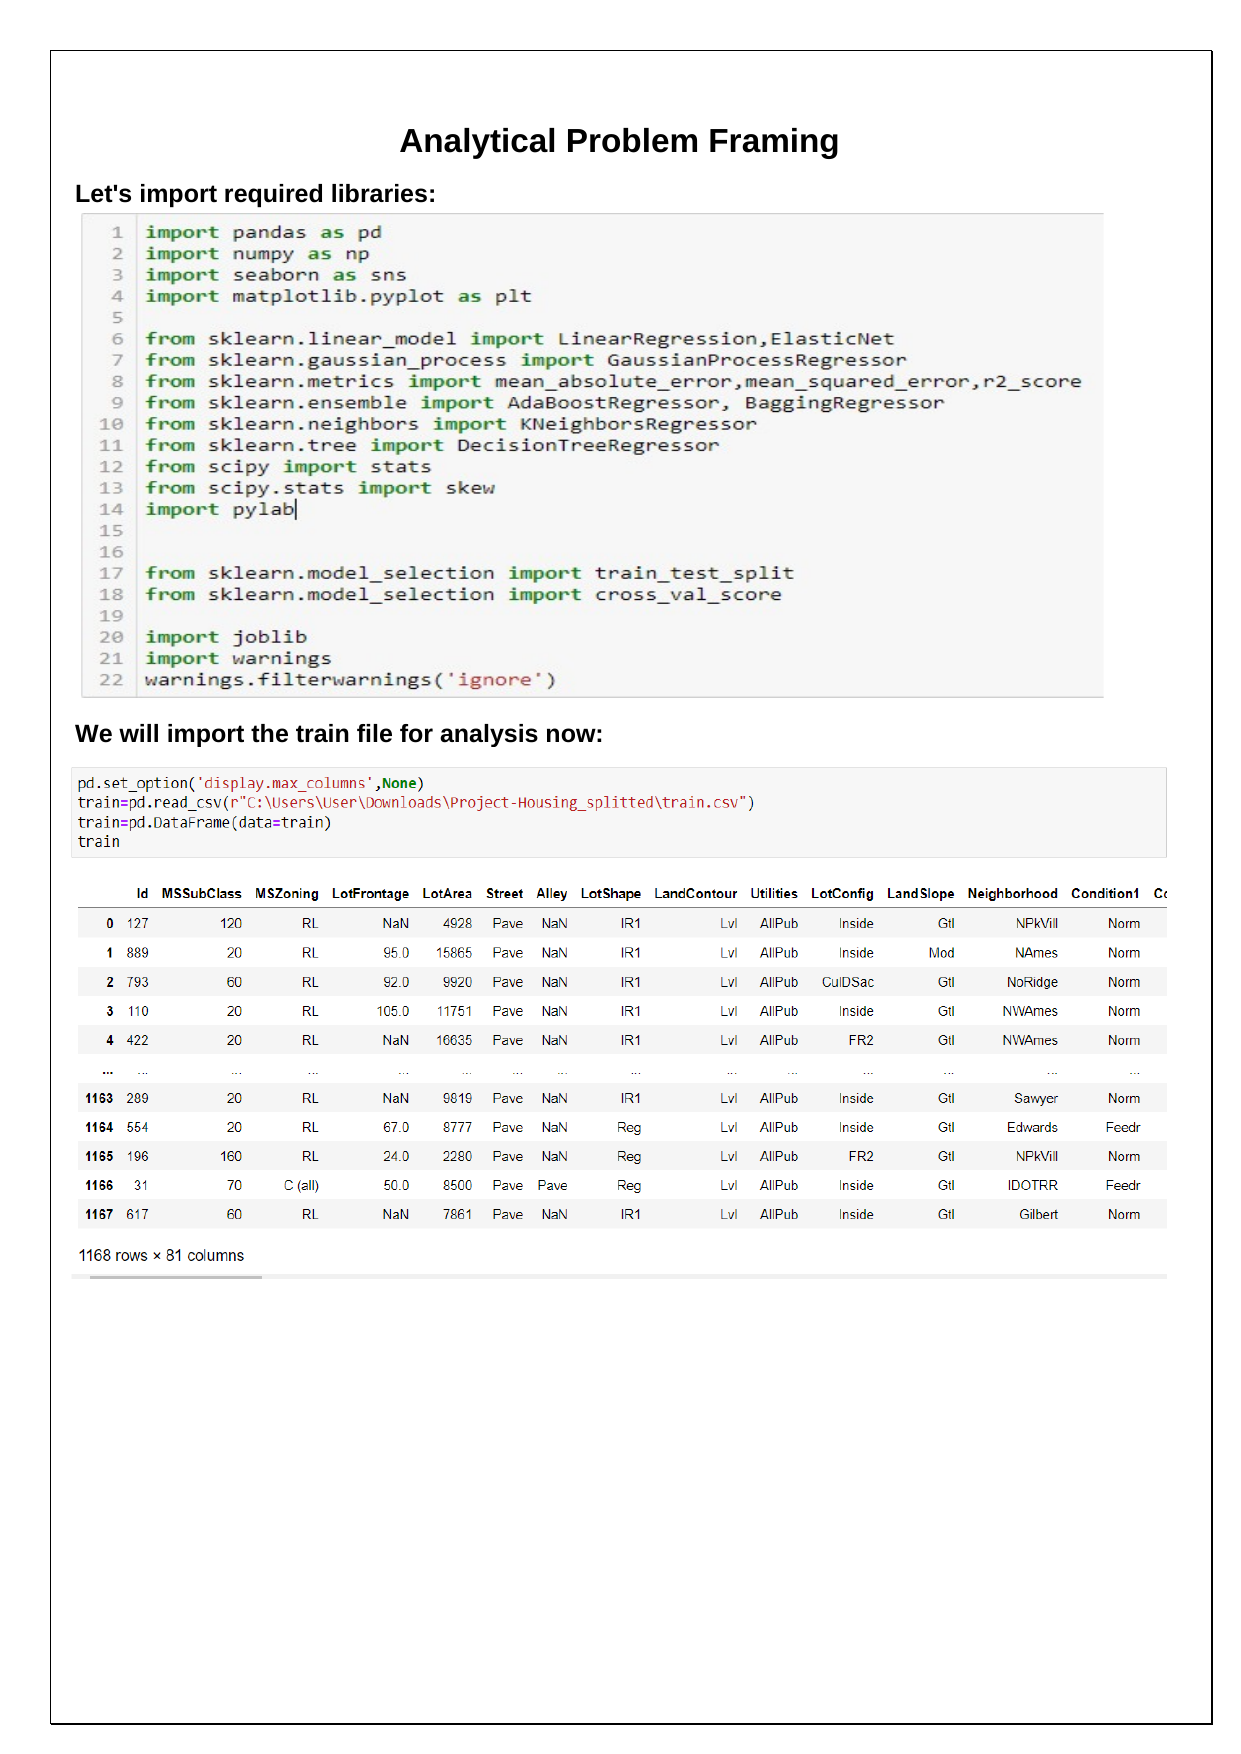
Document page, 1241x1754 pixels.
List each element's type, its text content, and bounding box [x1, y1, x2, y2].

picture [81, 213, 1104, 698]
picture [64, 747, 1180, 1279]
subtitle Analytical Problem Framing [105, 121, 1134, 159]
subtitle Let's import required libraries: [75, 179, 1211, 208]
